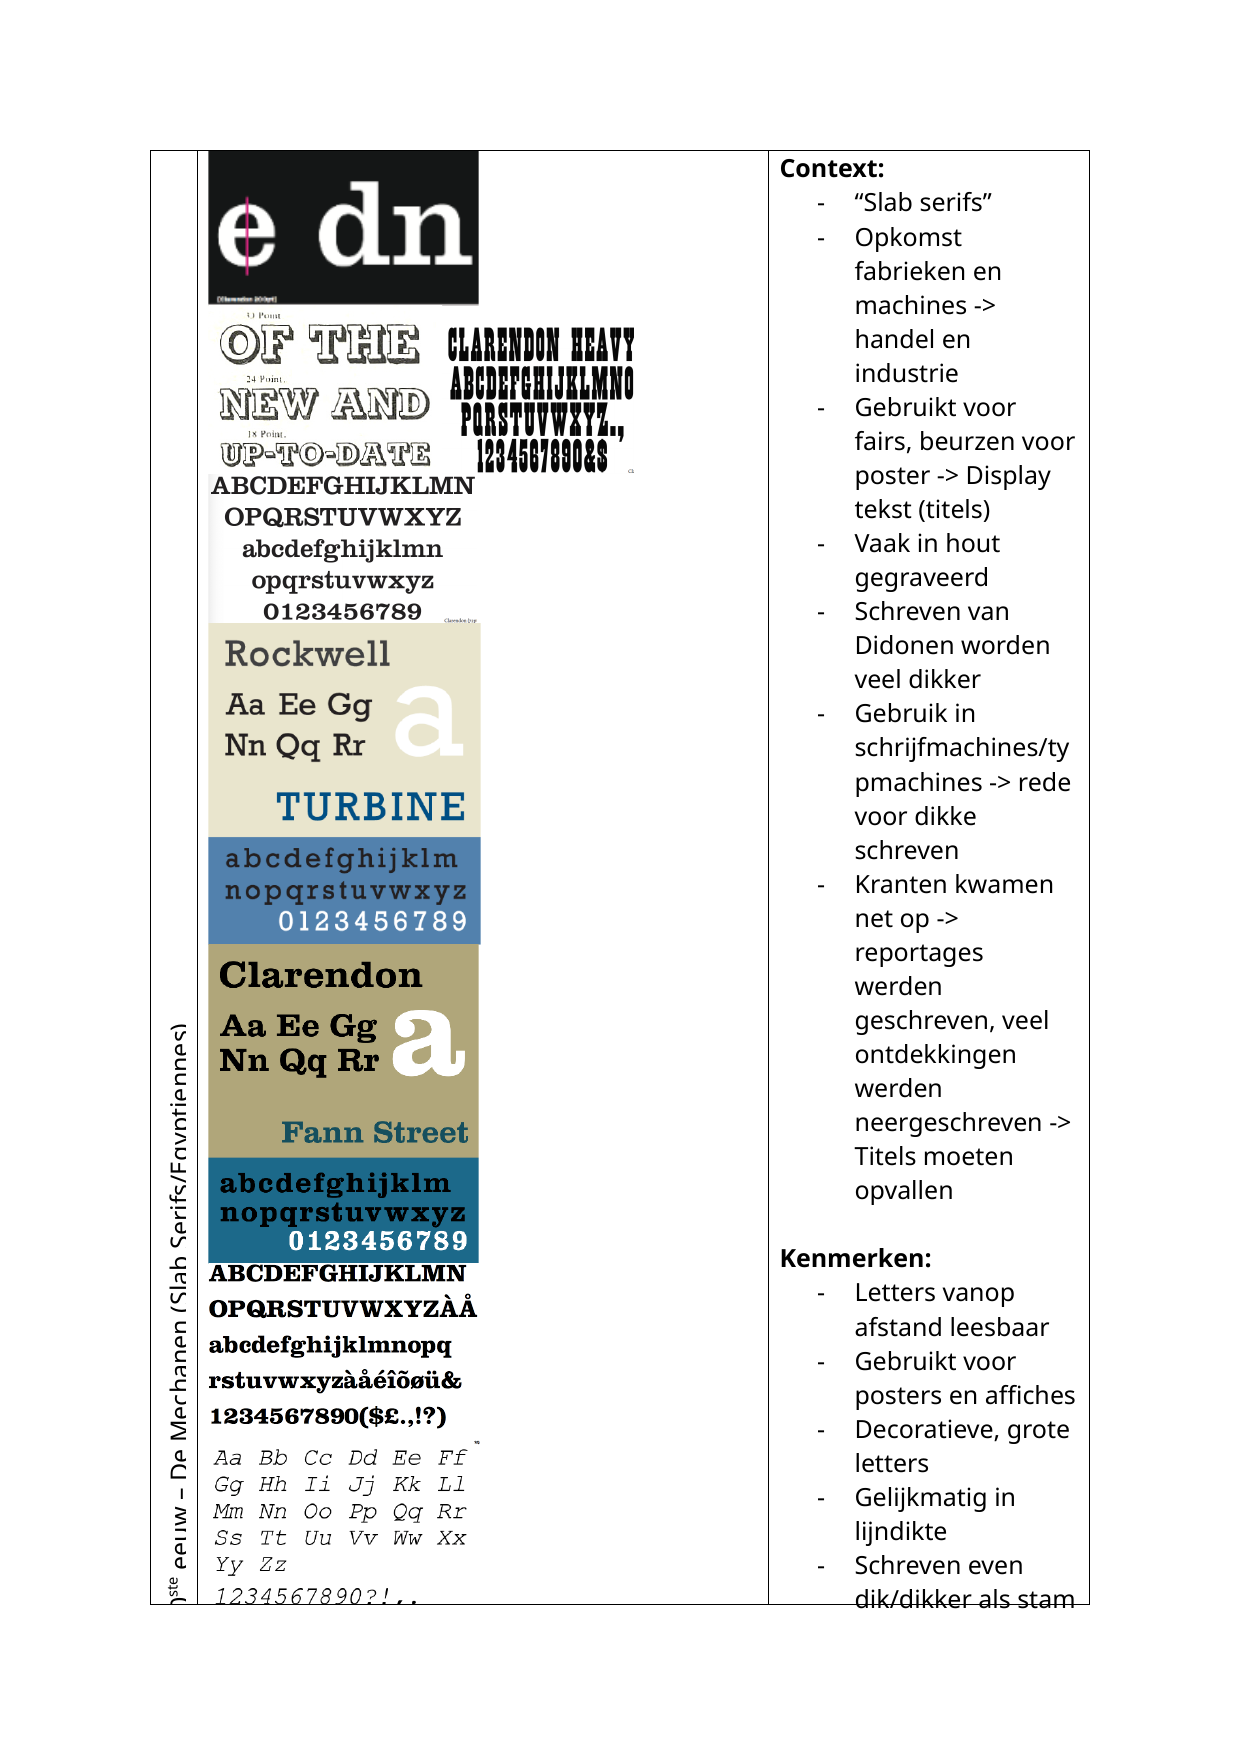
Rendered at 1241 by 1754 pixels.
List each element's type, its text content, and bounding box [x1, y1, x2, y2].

table_cell 19-20ste eeuw – De Mechanen (Slab Serifs/Egyptiennes) [151, 151, 197, 1604]
table_cell Context: “Slab serifs” Opkomst fabrieken en machines -> handel en industrie Gebruikt voor fairs, beurzen voor poster -> Display tekst (titels) Vaak in hout gegraveerd Schreven van Didonen worden veel dikker Gebruik in schrijfmachines/typmachines -> rede voor dikke schreven Kranten kwamen net op -> reportages werden geschreven, veel ontdekkingen werden neergeschreven -> Titels moeten opvallen Kenmerken: Letters vanop afstand leesbaar Gebruikt voor posters en affiches Decoratieve, grote letters Gelijkmatig in lijndikte Schreven even dik/dikker als stam Even makkelijk te herkennen als linearen Machinaal principe, want als stam te dun is, scheurt dit door het papier Groot want moet “on the move” kunnen gezien worden Vaak in referentie met 19de eeuw USA -> in Europa veel minder snel toegepast Gemaakt voor een typewriter, want overal zelfde lijndikte -> veel typemachines hadden eigen letter Voorbeeld: Rockwell, Clarendon, Clarendon Heavy, Courier New, Display letters, Cheops, Karnak, (Metero) City [769, 151, 1089, 1604]
table_cell [198, 151, 208, 1604]
picture [208, 151, 634, 1604]
table_cell [443, 151, 768, 1604]
